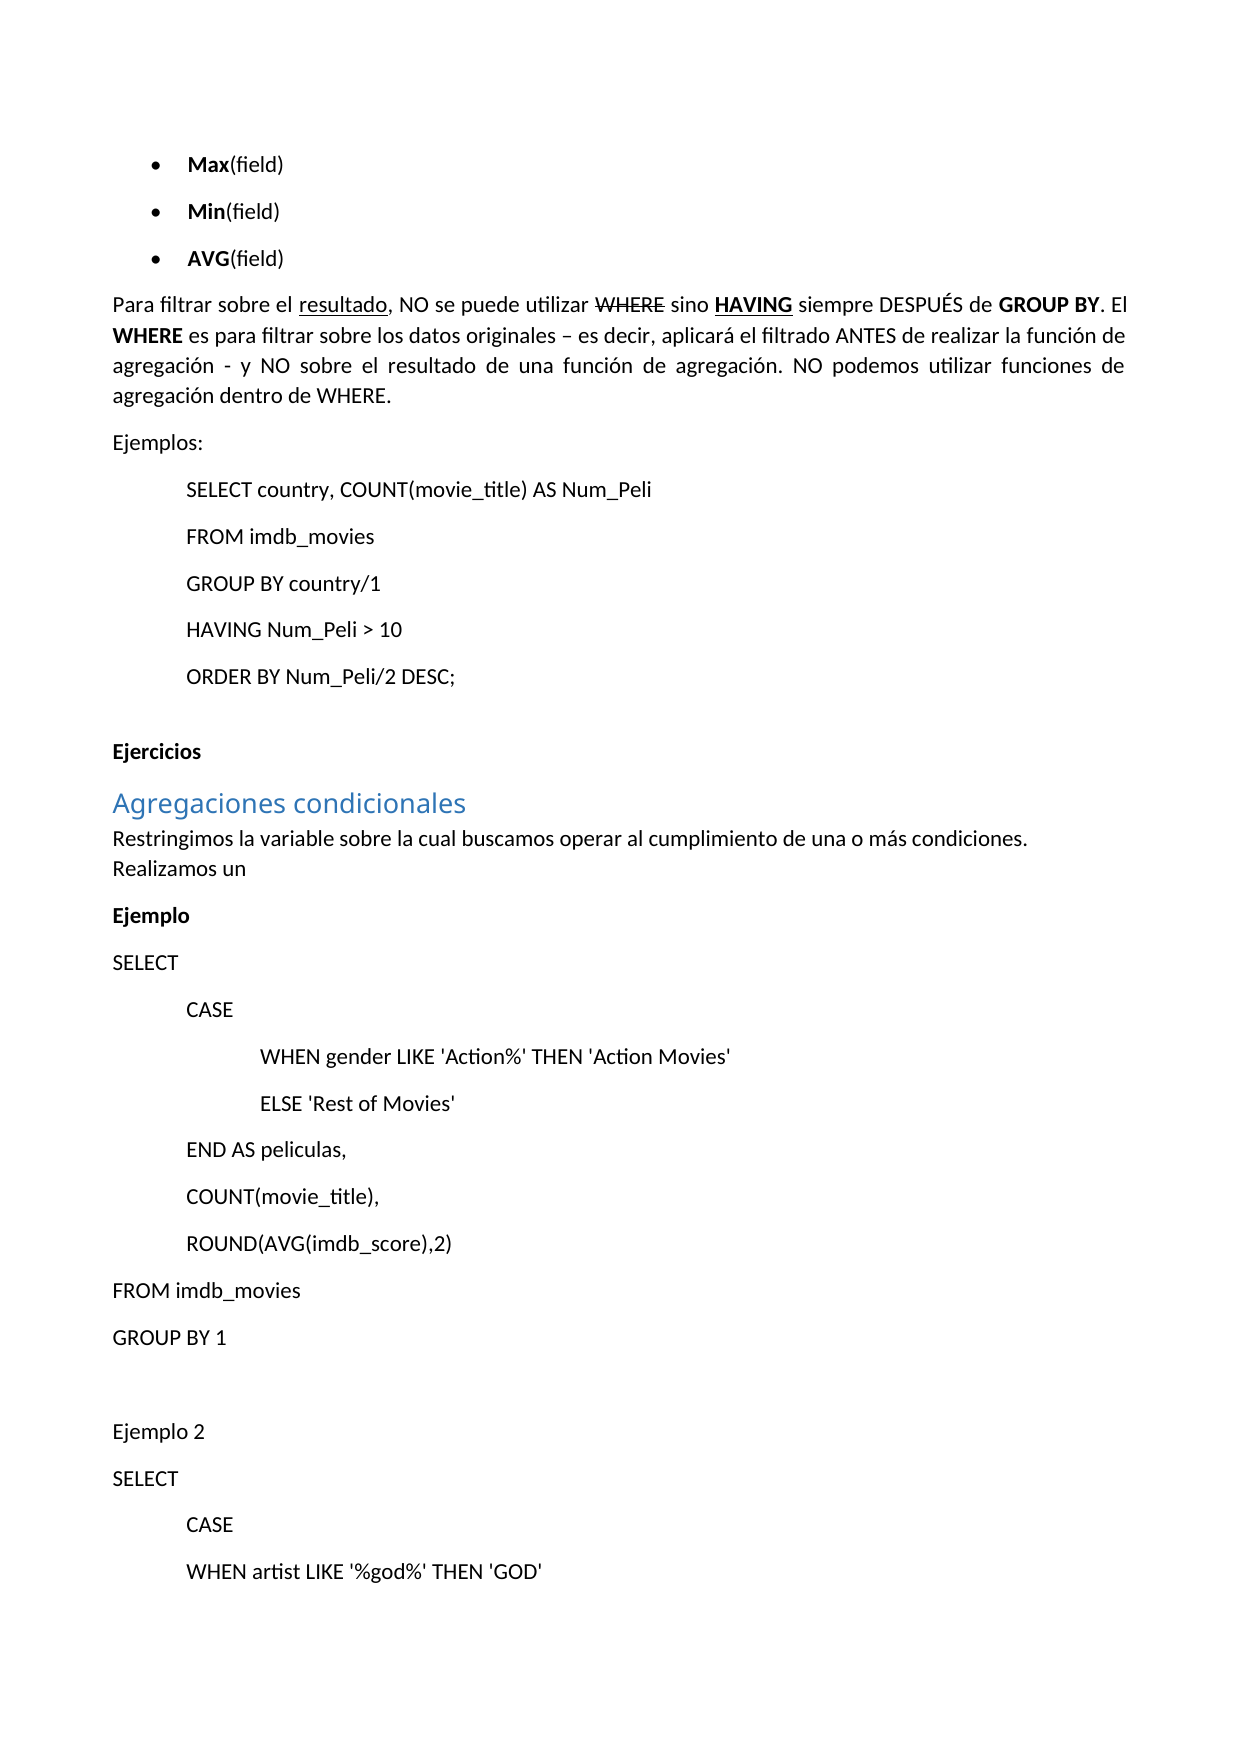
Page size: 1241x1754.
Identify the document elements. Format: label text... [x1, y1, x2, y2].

text Ejemplo [112, 901, 1128, 929]
text Ejemplo 2 [112, 1417, 1128, 1445]
text SELECT [112, 948, 1128, 976]
text END AS peliculas, [112, 1136, 1128, 1163]
text Restringimos la variable sobre la cual buscamos operar al cumplimiento de una o más condiciones. Realizamos un [112, 824, 1128, 882]
text GROUP BY 1 [112, 1323, 1128, 1351]
text FROM imdb_movies [112, 1276, 1128, 1304]
text HAVING Num_Peli > 10 [186, 616, 1128, 644]
text COUNT(movie_title), [112, 1182, 1128, 1210]
text SELECT [112, 1464, 1128, 1492]
text CASE [112, 995, 1128, 1023]
text GROUP BY country/1 [186, 569, 1128, 597]
text WHEN gender LIKE 'Action%' THEN 'Action Movies' [112, 1042, 1128, 1070]
text Para filtrar sobre el resultado, NO se puede utilizar WHERE sino HAVING siempre DESPUÉS de GROUP BY. El WHERE es para filtrar sobre los datos originales – es decir, aplicará el filtrado ANTES de realizar la función de agregación - y NO sobre el resultado de una función de agregación. NO podemos utilizar funciones de agregación dentro de WHERE. [112, 291, 1128, 409]
list Min(field) [150, 197, 1128, 225]
text FROM imdb_movies [186, 522, 1128, 550]
text WHEN artist LIKE '%god%' THEN 'GOD' [112, 1557, 1128, 1585]
text ORDER BY Num_Peli/2 DESC; [186, 662, 1128, 691]
text Agregaciones condicionales [112, 784, 1128, 821]
text ELSE 'Rest of Movies' [112, 1089, 1128, 1117]
text Ejercicios [112, 737, 1128, 765]
text ROUND(AVG(imdb_score),2) [112, 1229, 1128, 1257]
list AVG(field) [150, 244, 1128, 272]
text CASE [112, 1511, 1128, 1538]
text Ejemplos: [112, 428, 1128, 456]
text SELECT country, COUNT(movie_title) AS Num_Peli [186, 475, 1128, 503]
list Max(field) [150, 150, 1128, 178]
